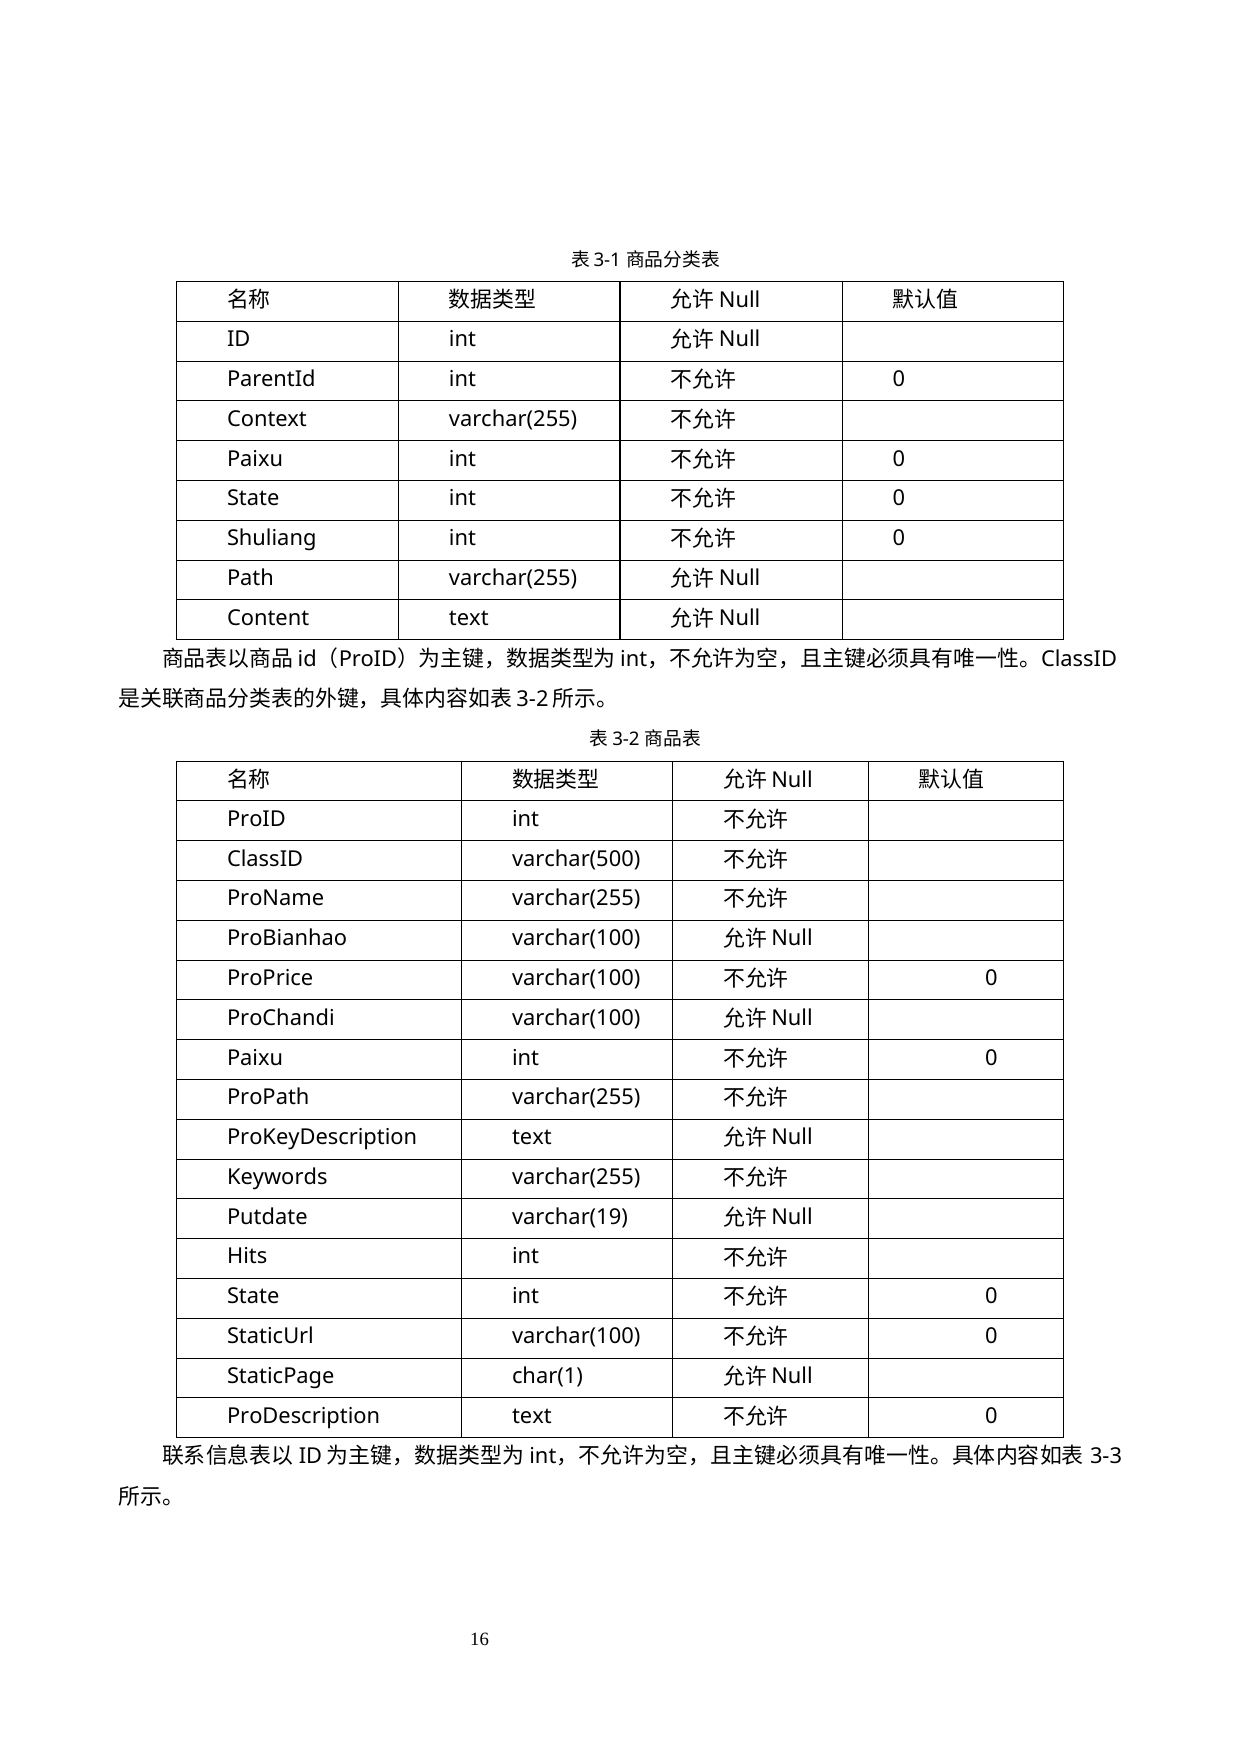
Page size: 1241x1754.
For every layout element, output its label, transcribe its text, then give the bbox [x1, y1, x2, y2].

table_cell text [399, 600, 619, 639]
table_cell varchar(500) [462, 841, 672, 880]
table_cell [843, 322, 1063, 361]
table_cell int [462, 801, 672, 840]
table_cell Keywords [177, 1160, 461, 1198]
table_cell Paixu [177, 1040, 461, 1079]
table_cell 0 [869, 1040, 1063, 1079]
table_cell int [399, 521, 619, 559]
table_cell ProPath [177, 1080, 461, 1119]
table_cell Shuliang [177, 521, 398, 559]
table_header 数据类型 [462, 762, 672, 800]
table_cell Content [177, 600, 398, 639]
table_cell int [462, 1279, 672, 1318]
table_cell 不允许 [673, 841, 868, 880]
table_cell Putdate [177, 1199, 461, 1238]
table_cell [869, 1359, 1063, 1397]
table_cell Context [177, 401, 398, 440]
table_cell 允许Null [621, 561, 842, 599]
table_cell 不允许 [673, 1080, 868, 1119]
table_cell varchar(100) [462, 921, 672, 959]
table_header 默认值 [869, 762, 1063, 800]
table_cell varchar(255) [462, 1160, 672, 1198]
table_cell 不允许 [621, 401, 842, 440]
table_cell varchar(255) [399, 561, 619, 599]
text 商品表以商品id（ProID）为主键，数据类型为int，不允许为空，且主键必须具有唯一性。ClassID是关联商品分类表的外键，具体内容如表3-2所示。 [118, 640, 1122, 713]
table_cell State [177, 481, 398, 520]
table_cell ProName [177, 881, 461, 920]
table_cell int [399, 481, 619, 520]
table_cell ProID [177, 801, 461, 840]
table_cell [869, 1160, 1063, 1198]
table_cell varchar(255) [462, 881, 672, 920]
table_cell 允许Null [673, 1359, 868, 1397]
table_cell ProChandi [177, 1000, 461, 1039]
table_cell ParentId [177, 362, 398, 400]
table_cell ProDescription [177, 1398, 461, 1437]
table_cell 0 [869, 961, 1063, 999]
table_cell 不允许 [673, 1279, 868, 1318]
table_header 名称 [177, 762, 461, 800]
table_cell [869, 881, 1063, 920]
table_header 允许Null [673, 762, 868, 800]
text 联系信息表以ID为主键，数据类型为int，不允许为空，且主键必须具有唯一性。具体内容如表3-3所示。 [118, 1438, 1122, 1511]
table_cell 允许Null [673, 1000, 868, 1039]
table_cell ProBianhao [177, 921, 461, 959]
table_cell [843, 600, 1063, 639]
table_cell varchar(100) [462, 961, 672, 999]
table_cell 不允许 [673, 1319, 868, 1357]
table_cell 不允许 [673, 1160, 868, 1198]
table_cell 不允许 [673, 1239, 868, 1278]
table_cell text [462, 1120, 672, 1158]
table_cell ProKeyDescription [177, 1120, 461, 1158]
table_cell varchar(255) [462, 1080, 672, 1119]
table_cell [843, 401, 1063, 440]
table_cell [869, 921, 1063, 959]
table_cell [869, 1239, 1063, 1278]
table_cell Hits [177, 1239, 461, 1278]
table_cell 允许Null [621, 600, 842, 639]
table_cell 不允许 [673, 881, 868, 920]
table_cell StaticUrl [177, 1319, 461, 1357]
table_header 数据类型 [399, 282, 619, 321]
table_cell [869, 1120, 1063, 1158]
table_cell int [399, 441, 619, 480]
table_cell [869, 1000, 1063, 1039]
table_cell char(1) [462, 1359, 672, 1397]
table_cell varchar(255) [399, 401, 619, 440]
table_cell [869, 801, 1063, 840]
table_cell 0 [843, 521, 1063, 559]
table_cell 允许Null [673, 921, 868, 959]
table_cell 0 [843, 481, 1063, 520]
table_cell 不允许 [673, 1040, 868, 1079]
table_header 名称 [177, 282, 398, 321]
table_cell 不允许 [621, 481, 842, 520]
table_cell 不允许 [673, 961, 868, 999]
table_cell ProPrice [177, 961, 461, 999]
table_cell [843, 561, 1063, 599]
table_cell ID [177, 322, 398, 361]
table_cell [869, 1199, 1063, 1238]
table_cell StaticPage [177, 1359, 461, 1397]
table_header 允许Null [621, 282, 842, 321]
table_cell varchar(19) [462, 1199, 672, 1238]
table_header 默认值 [843, 282, 1063, 321]
text 表3-2 商品表 [118, 721, 1122, 754]
table_cell 允许Null [673, 1199, 868, 1238]
table_cell State [177, 1279, 461, 1318]
table_cell 允许Null [673, 1120, 868, 1158]
table_cell varchar(100) [462, 1319, 672, 1357]
table_cell 0 [869, 1319, 1063, 1357]
table_cell text [462, 1398, 672, 1437]
table_cell int [399, 322, 619, 361]
table_cell 不允许 [673, 801, 868, 840]
table_cell 不允许 [621, 521, 842, 559]
table_cell [869, 1080, 1063, 1119]
table_cell 允许Null [621, 322, 842, 361]
table_cell ClassID [177, 841, 461, 880]
table_cell 0 [869, 1398, 1063, 1437]
table_cell 0 [843, 441, 1063, 480]
table_cell 不允许 [621, 362, 842, 400]
table_cell 0 [843, 362, 1063, 400]
table_cell varchar(100) [462, 1000, 672, 1039]
table_cell int [462, 1040, 672, 1079]
table_cell int [462, 1239, 672, 1278]
table_cell int [399, 362, 619, 400]
table_cell Path [177, 561, 398, 599]
text 表3-1 商品分类表 [118, 242, 1122, 274]
table_cell 不允许 [621, 441, 842, 480]
table_cell [869, 841, 1063, 880]
table_cell Paixu [177, 441, 398, 480]
table_cell 不允许 [673, 1398, 868, 1437]
table_cell 0 [869, 1279, 1063, 1318]
